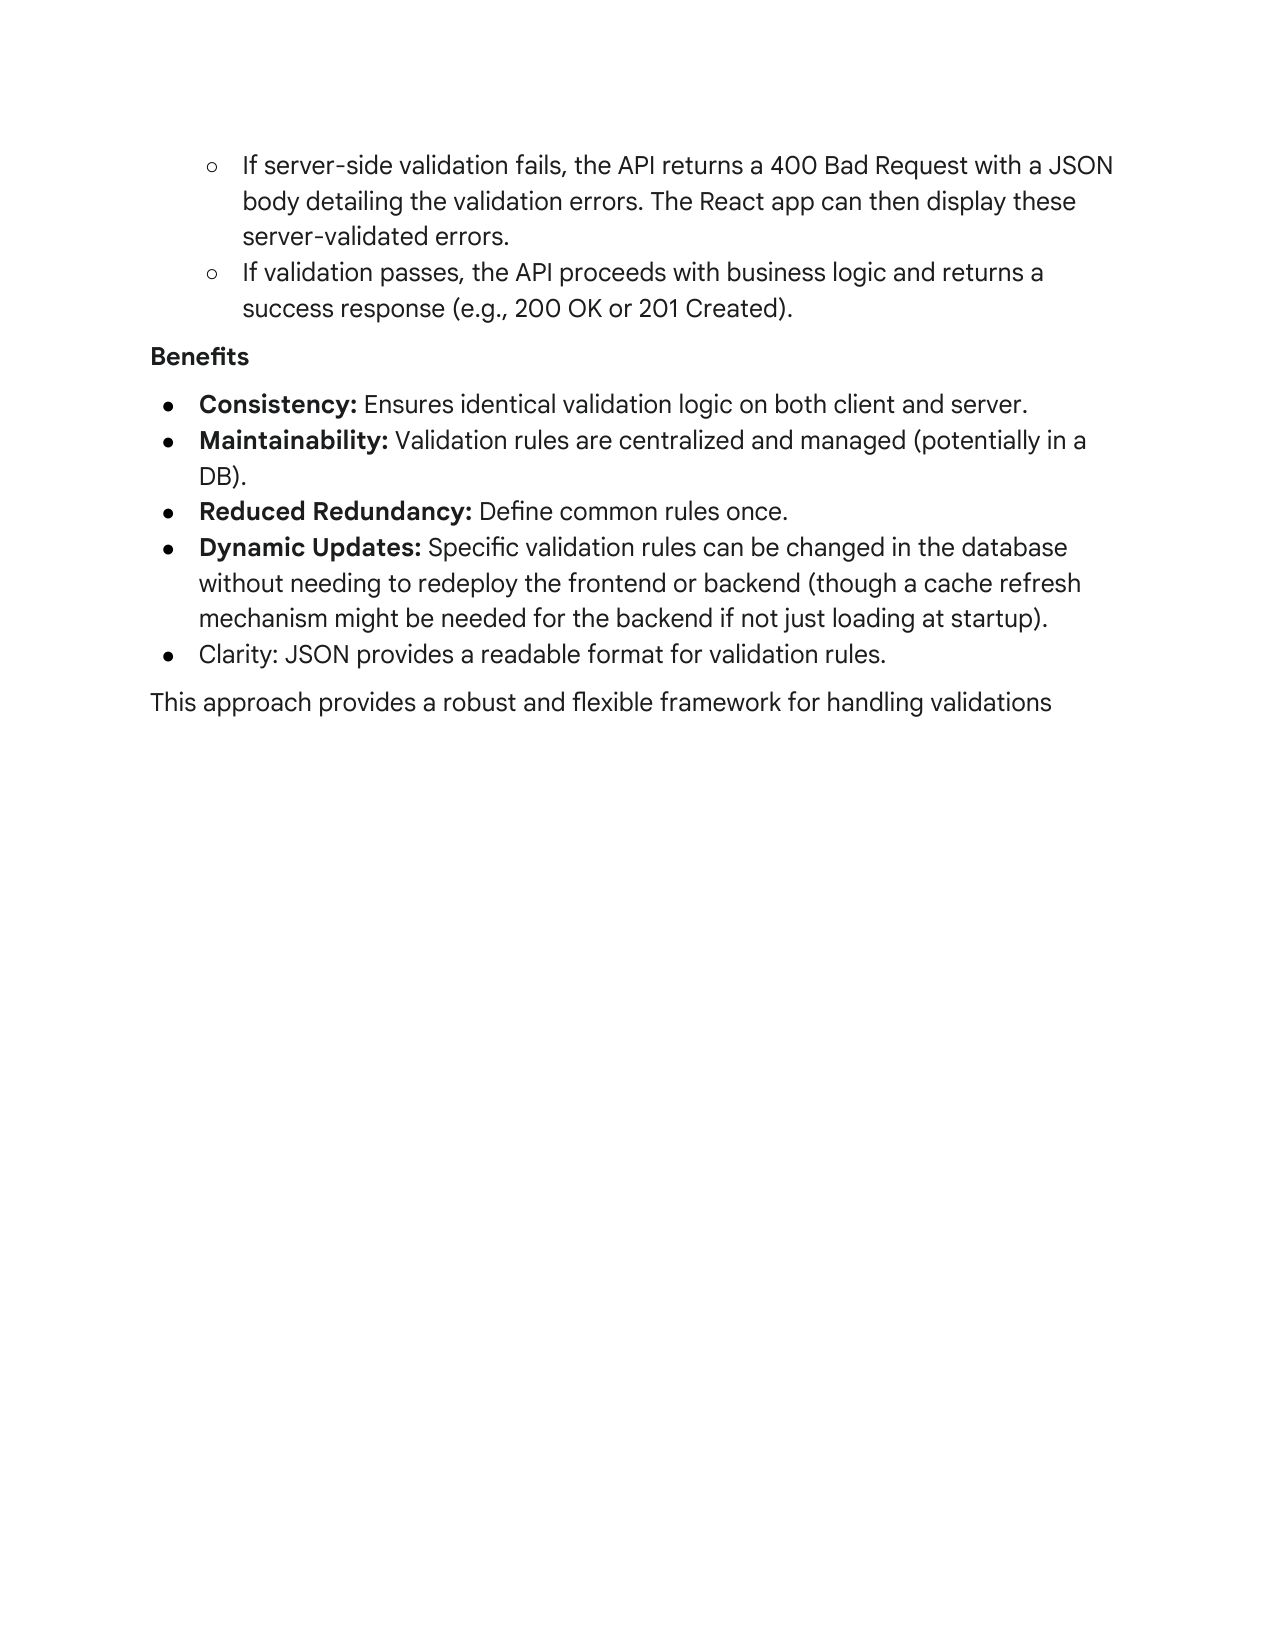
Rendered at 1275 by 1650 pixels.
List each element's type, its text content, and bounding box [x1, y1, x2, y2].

list Consistency: Ensures identical validation logic on both client and server. [161, 389, 1125, 421]
text This approach provides a robust and flexible framework for handling validations [150, 688, 1125, 719]
list If server-side validation fails, the API returns a 400 Bad Request with a JSON body detailing the validation errors. The React app can then display these server-validated errors. [205, 150, 1125, 253]
list If validation passes, the API proceeds with business logic and returns a success response (e.g., 200 OK or 201 Created). [205, 257, 1125, 324]
list Maintainability: Validation rules are centralized and managed (potentially in a DB). [161, 425, 1125, 492]
list Dynamic Updates: Specific validation rules can be changed in the database without needing to redeploy the frontend or backend (though a cache refresh mechanism might be needed for the backend if not just loading at startup). [161, 532, 1125, 635]
subtitle Benefits [150, 341, 1125, 372]
list Clarity: JSON provides a readable format for validation rules. [161, 639, 1125, 671]
list Reduced Redundancy: Define common rules once. [161, 497, 1125, 528]
